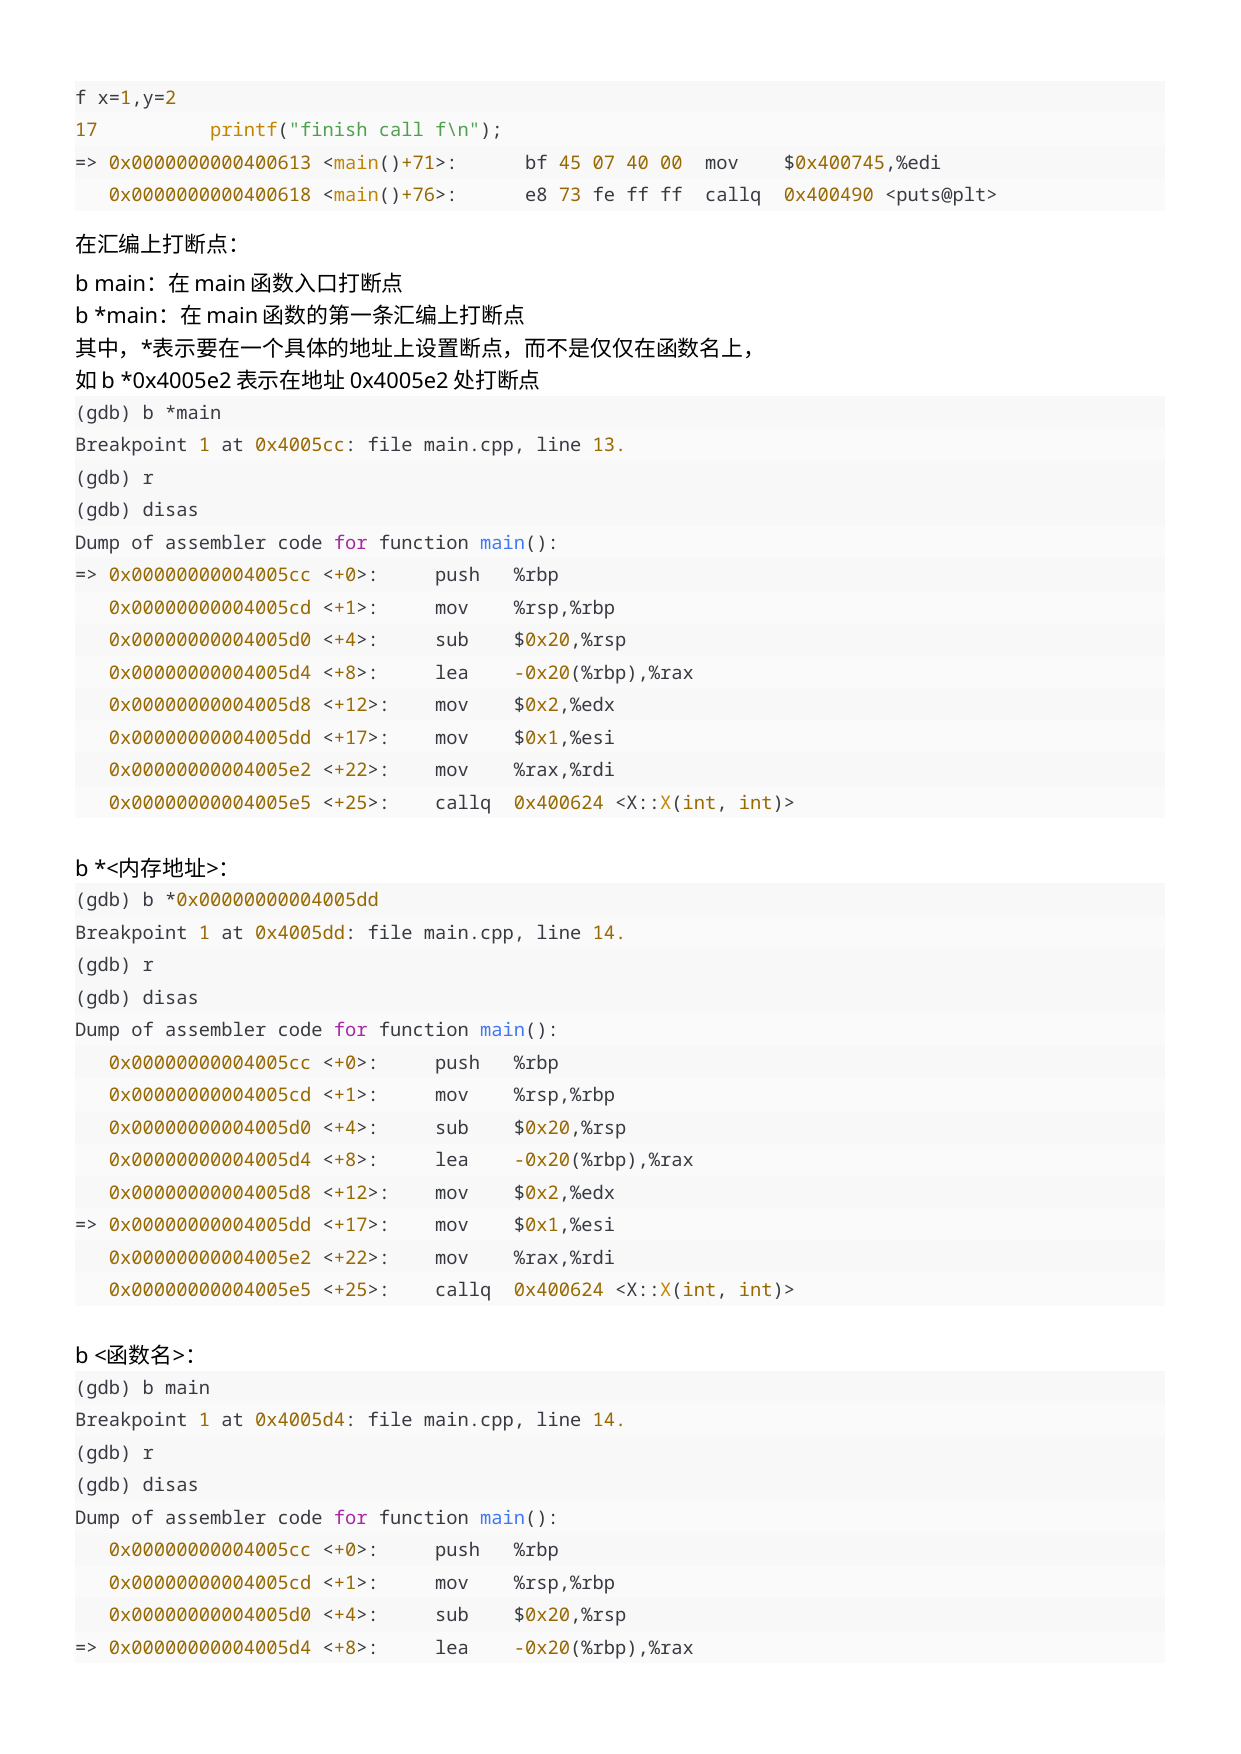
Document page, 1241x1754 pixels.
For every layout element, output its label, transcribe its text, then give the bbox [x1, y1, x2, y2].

text 0x00000000004005e2 <+22>: mov %rax,%rdi [75, 1241, 1165, 1273]
text 在汇编上打断点： [75, 227, 1165, 259]
text => 0x0000000000400613 <main()+71>: bf 45 07 40 00 mov $0x400745,%edi [75, 146, 1165, 178]
text 0x00000000004005cc <+0>: push %rbp [75, 1533, 1165, 1566]
text 其中，*表示要在一个具体的地址上设置断点，而不是仅仅在函数名上， [75, 331, 1165, 363]
text 0x00000000004005d4 <+8>: lea -0x20(%rbp),%rax [75, 656, 1165, 688]
text 0x00000000004005cc <+0>: push %rbp [75, 1046, 1165, 1078]
text 0x00000000004005d0 <+4>: sub $0x20,%rsp [75, 1598, 1165, 1631]
text 0x00000000004005d8 <+12>: mov $0x2,%edx [75, 688, 1165, 721]
text (gdb) b *0x00000000004005dd [75, 883, 1165, 916]
text Breakpoint 1 at 0x4005d4: file main.cpp, line 14. [75, 1403, 1165, 1436]
text (gdb) r [75, 1436, 1165, 1468]
text (gdb) disas [75, 493, 1165, 526]
text b *<内存地址>： [75, 851, 1165, 883]
text b *main：在main函数的第一条汇编上打断点 [75, 298, 1165, 331]
text (gdb) b main [75, 1371, 1165, 1403]
text b main：在main函数入口打断点 [75, 266, 1165, 298]
text => 0x00000000004005d4 <+8>: lea -0x20(%rbp),%rax [75, 1631, 1165, 1663]
text 0x00000000004005cd <+1>: mov %rsp,%rbp [75, 1078, 1165, 1111]
text 0x00000000004005dd <+17>: mov $0x1,%esi [75, 721, 1165, 753]
text b <函数名>： [75, 1338, 1165, 1371]
text 0x00000000004005cd <+1>: mov %rsp,%rbp [75, 591, 1165, 623]
text 0x00000000004005d0 <+4>: sub $0x20,%rsp [75, 623, 1165, 656]
text 0x00000000004005cd <+1>: mov %rsp,%rbp [75, 1566, 1165, 1598]
text (gdb) b *main [75, 396, 1165, 428]
text f x=1,y=2 [75, 81, 1165, 113]
text Breakpoint 1 at 0x4005cc: file main.cpp, line 13. [75, 428, 1165, 461]
text 0x0000000000400618 <main()+76>: e8 73 fe ff ff callq 0x400490 <puts@plt> [75, 178, 1165, 211]
text => 0x00000000004005cc <+0>: push %rbp [75, 558, 1165, 591]
text 17 printf("finish call f\n"); [75, 113, 1165, 146]
text => 0x00000000004005dd <+17>: mov $0x1,%esi [75, 1208, 1165, 1241]
text (gdb) r [75, 461, 1165, 493]
text 0x00000000004005e2 <+22>: mov %rax,%rdi [75, 753, 1165, 786]
text Dump of assembler code for function main(): [75, 1501, 1165, 1533]
text 0x00000000004005e5 <+25>: callq 0x400624 <X::X(int, int)> [75, 786, 1165, 818]
text Breakpoint 1 at 0x4005dd: file main.cpp, line 14. [75, 916, 1165, 948]
text (gdb) r [75, 948, 1165, 981]
text 如b *0x4005e2表示在地址0x4005e2处打断点 [75, 363, 1165, 396]
text 0x00000000004005e5 <+25>: callq 0x400624 <X::X(int, int)> [75, 1273, 1165, 1306]
text 0x00000000004005d0 <+4>: sub $0x20,%rsp [75, 1111, 1165, 1143]
text Dump of assembler code for function main(): [75, 526, 1165, 558]
text (gdb) disas [75, 1468, 1165, 1501]
text Dump of assembler code for function main(): [75, 1013, 1165, 1046]
text (gdb) disas [75, 981, 1165, 1013]
text 0x00000000004005d8 <+12>: mov $0x2,%edx [75, 1176, 1165, 1208]
text 0x00000000004005d4 <+8>: lea -0x20(%rbp),%rax [75, 1143, 1165, 1176]
